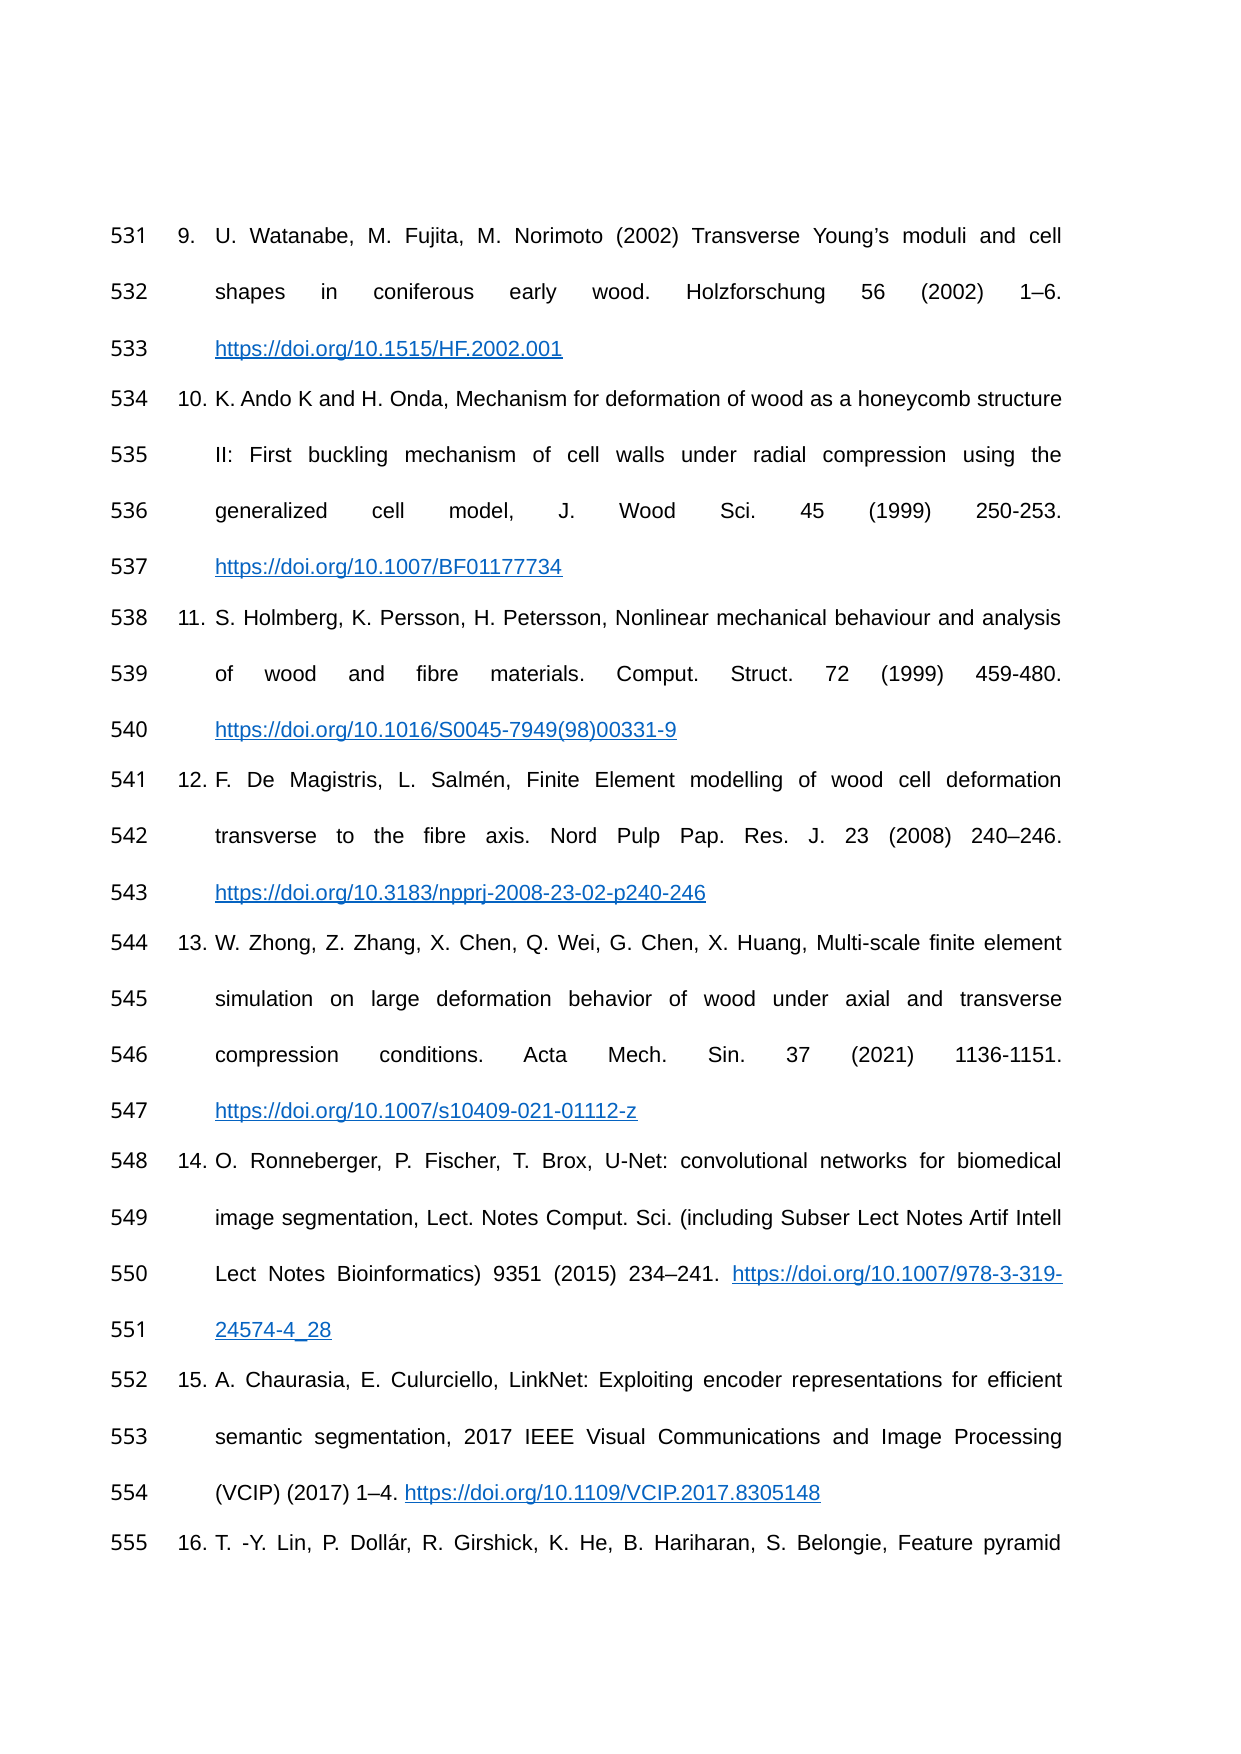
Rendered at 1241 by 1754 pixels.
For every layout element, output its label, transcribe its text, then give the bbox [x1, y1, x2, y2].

list S. Holmberg, K. Persson, H. Petersson, Nonlinear mechanical behaviour and analysis of wood and fibre materials. Comput. Struct. 72 (1999) 459-480. https://doi.org/10.1016/S0045-7949(98)00331-9 [177, 598, 1063, 748]
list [177, 1524, 1063, 1561]
list A. Chaurasia, E. Culurciello, LinkNet: Exploiting encoder representations for efficient semantic segmentation, 2017 IEEE Visual Communications and Image Processing (VCIP) (2017) 1–4. https://doi.org/10.1109/VCIP.2017.8305148 [177, 1361, 1063, 1511]
list U. Watanabe, M. Fujita, M. Norimoto (2002) Transverse Young’s moduli and cell shapes in coniferous early wood. Holzforschung 56 (2002) 1–6. https://doi.org/10.1515/HF.2002.001 [177, 217, 1063, 367]
list W. Zhong, Z. Zhang, X. Chen, Q. Wei, G. Chen, X. Huang, Multi-scale finite element simulation on large deformation behavior of wood under axial and transverse compression conditions. Acta Mech. Sin. 37 (2021) 1136-1151. https://doi.org/10.1007/s10409-021-01112-z [177, 923, 1063, 1130]
list K. Ando K and H. Onda, Mechanism for deformation of wood as a honeycomb structure II: First buckling mechanism of cell walls under radial compression using the generalized cell model, J. Wood Sci. 45 (1999) 250-253. https://doi.org/10.1007/BF01177734 [177, 379, 1063, 586]
list F. De Magistris, L. Salmén, Finite Element modelling of wood cell deformation transverse to the fibre axis. Nord Pulp Pap. Res. J. 23 (2008) 240–246. https://doi.org/10.3183/npprj-2008-23-02-p240-246 [177, 761, 1063, 911]
list O. Ronneberger, P. Fischer, T. Brox, U-Net: convolutional networks for biomedical image segmentation, Lect. Notes Comput. Sci. (including Subser Lect Notes Artif Intell Lect Notes Bioinformatics) 9351 (2015) 234–241. https://doi.org/10.1007/978-3-319-24574-4_28 [177, 1142, 1063, 1348]
